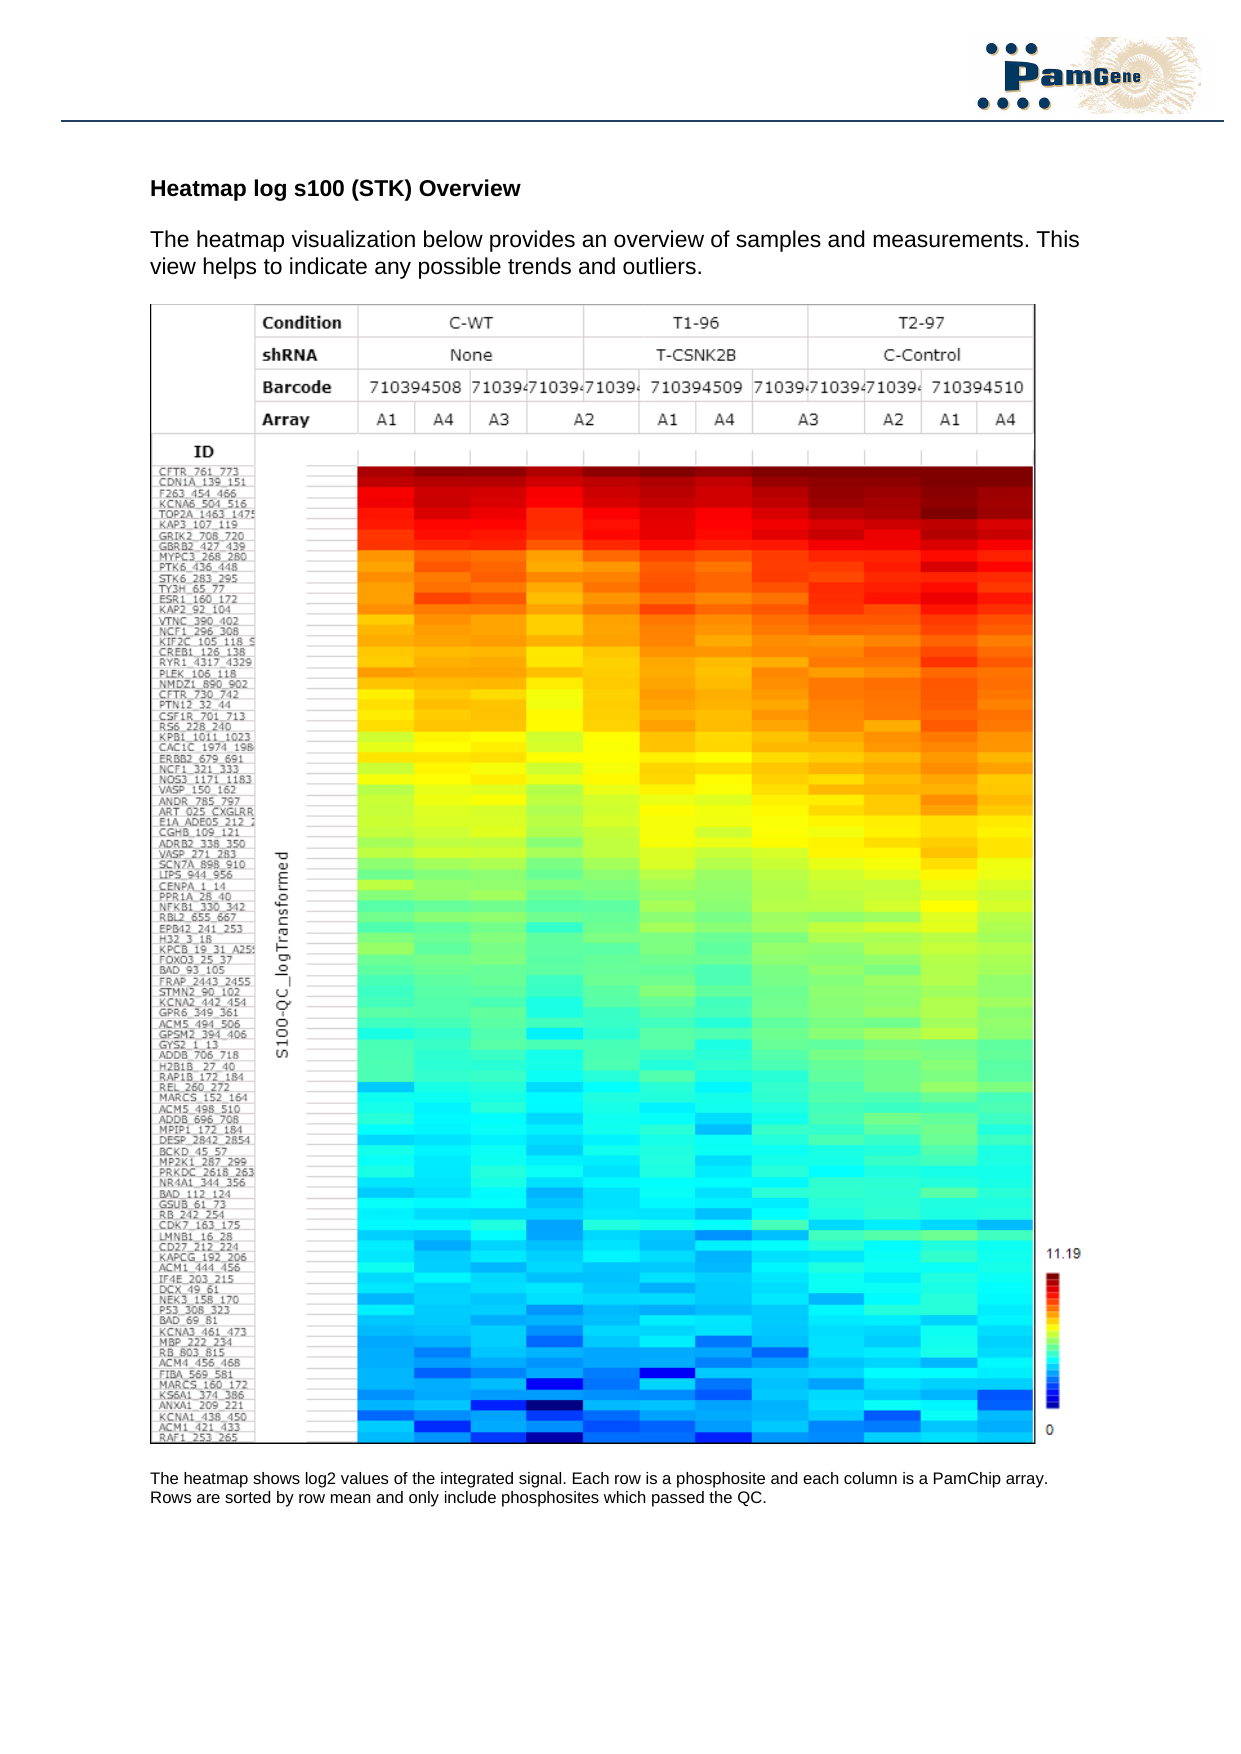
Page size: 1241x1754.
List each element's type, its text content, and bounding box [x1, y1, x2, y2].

picture [968, 37, 1211, 114]
text The heatmap visualization below provides an overview of samples and measurements. This view helps to indicate any possible trends and outliers. [150, 226, 1090, 279]
text Heatmap log s100 (STK) Overview [150, 175, 1090, 201]
picture [921, 1433, 977, 1444]
picture [150, 304, 1091, 1444]
subtitle The heatmap shows log2 values of the integrated signal. Each row is a phosphosite and each column is a PamChip array. Rows are sorted by row mean and only include phosphosites which passed the QC. [150, 1469, 1090, 1507]
